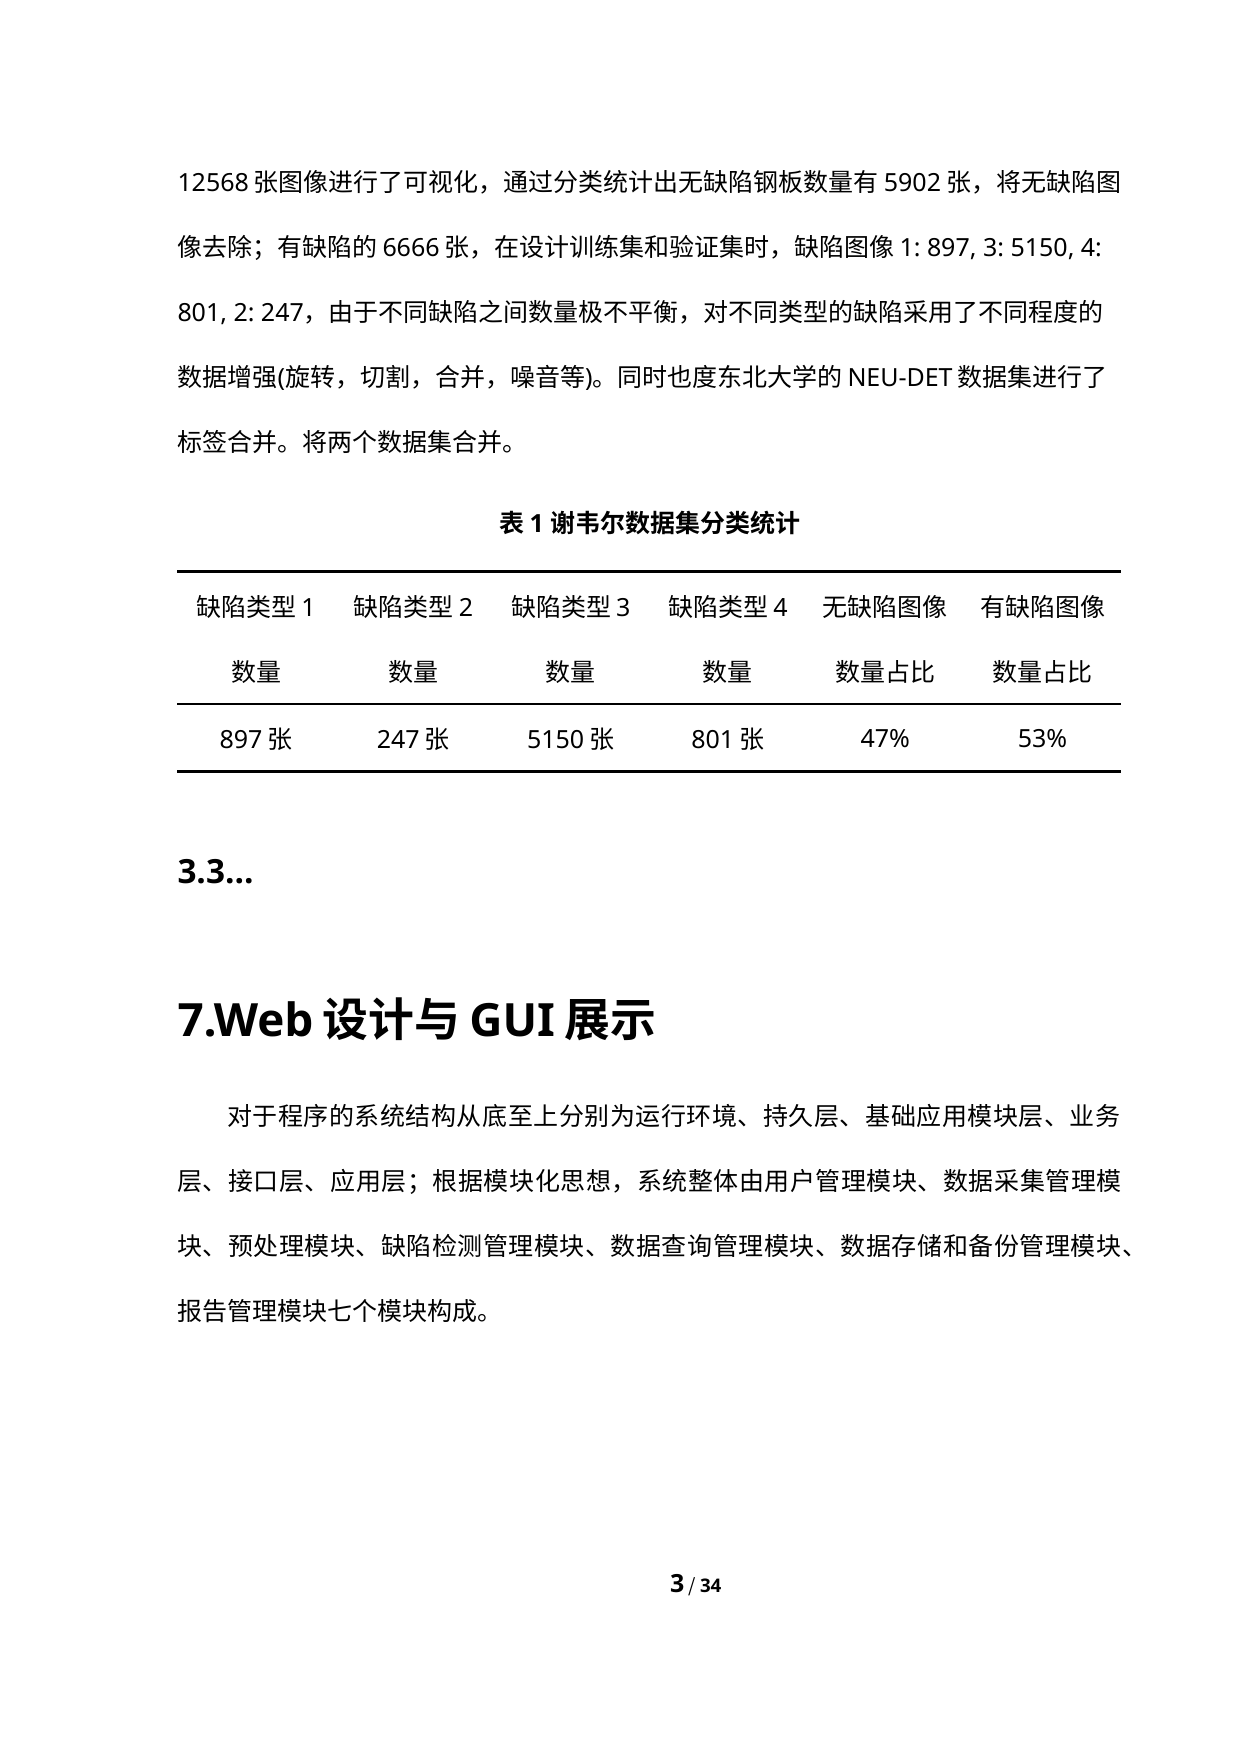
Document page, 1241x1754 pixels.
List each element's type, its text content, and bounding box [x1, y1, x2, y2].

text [177, 148, 1122, 473]
table_header 缺陷类型1数量 [177, 573, 334, 703]
text 对于程序的系统结构从底至上分别为运行环境、持久层、基础应用模块层、业务层、接口层、应用层；根据模块化思想，系统整体由用户管理模块、数据采集管理模块、预处理模块、缺陷检测管理模块、数据查询管理模块、数据存储和备份管理模块、报告管理模块七个模块构成。 [177, 1082, 1122, 1342]
table_cell 247张 [335, 705, 492, 770]
subtitle 3.3… [177, 838, 1122, 903]
table_header 缺陷类型3数量 [492, 573, 649, 703]
table_header 无缺陷图像数量占比 [806, 573, 964, 703]
table_header 缺陷类型2数量 [335, 573, 492, 703]
table_header 有缺陷图像数量占比 [964, 573, 1121, 703]
table_cell 801张 [649, 705, 806, 770]
table_cell 47% [806, 705, 964, 770]
table_header 缺陷类型4数量 [649, 573, 806, 703]
text 7.Web设计与GUI展示 [177, 968, 1122, 1065]
table_cell 53% [964, 705, 1121, 770]
table_cell 897张 [177, 705, 334, 770]
table_cell 5150张 [492, 705, 649, 770]
text 表1 谢韦尔数据集分类统计 [177, 489, 1122, 554]
